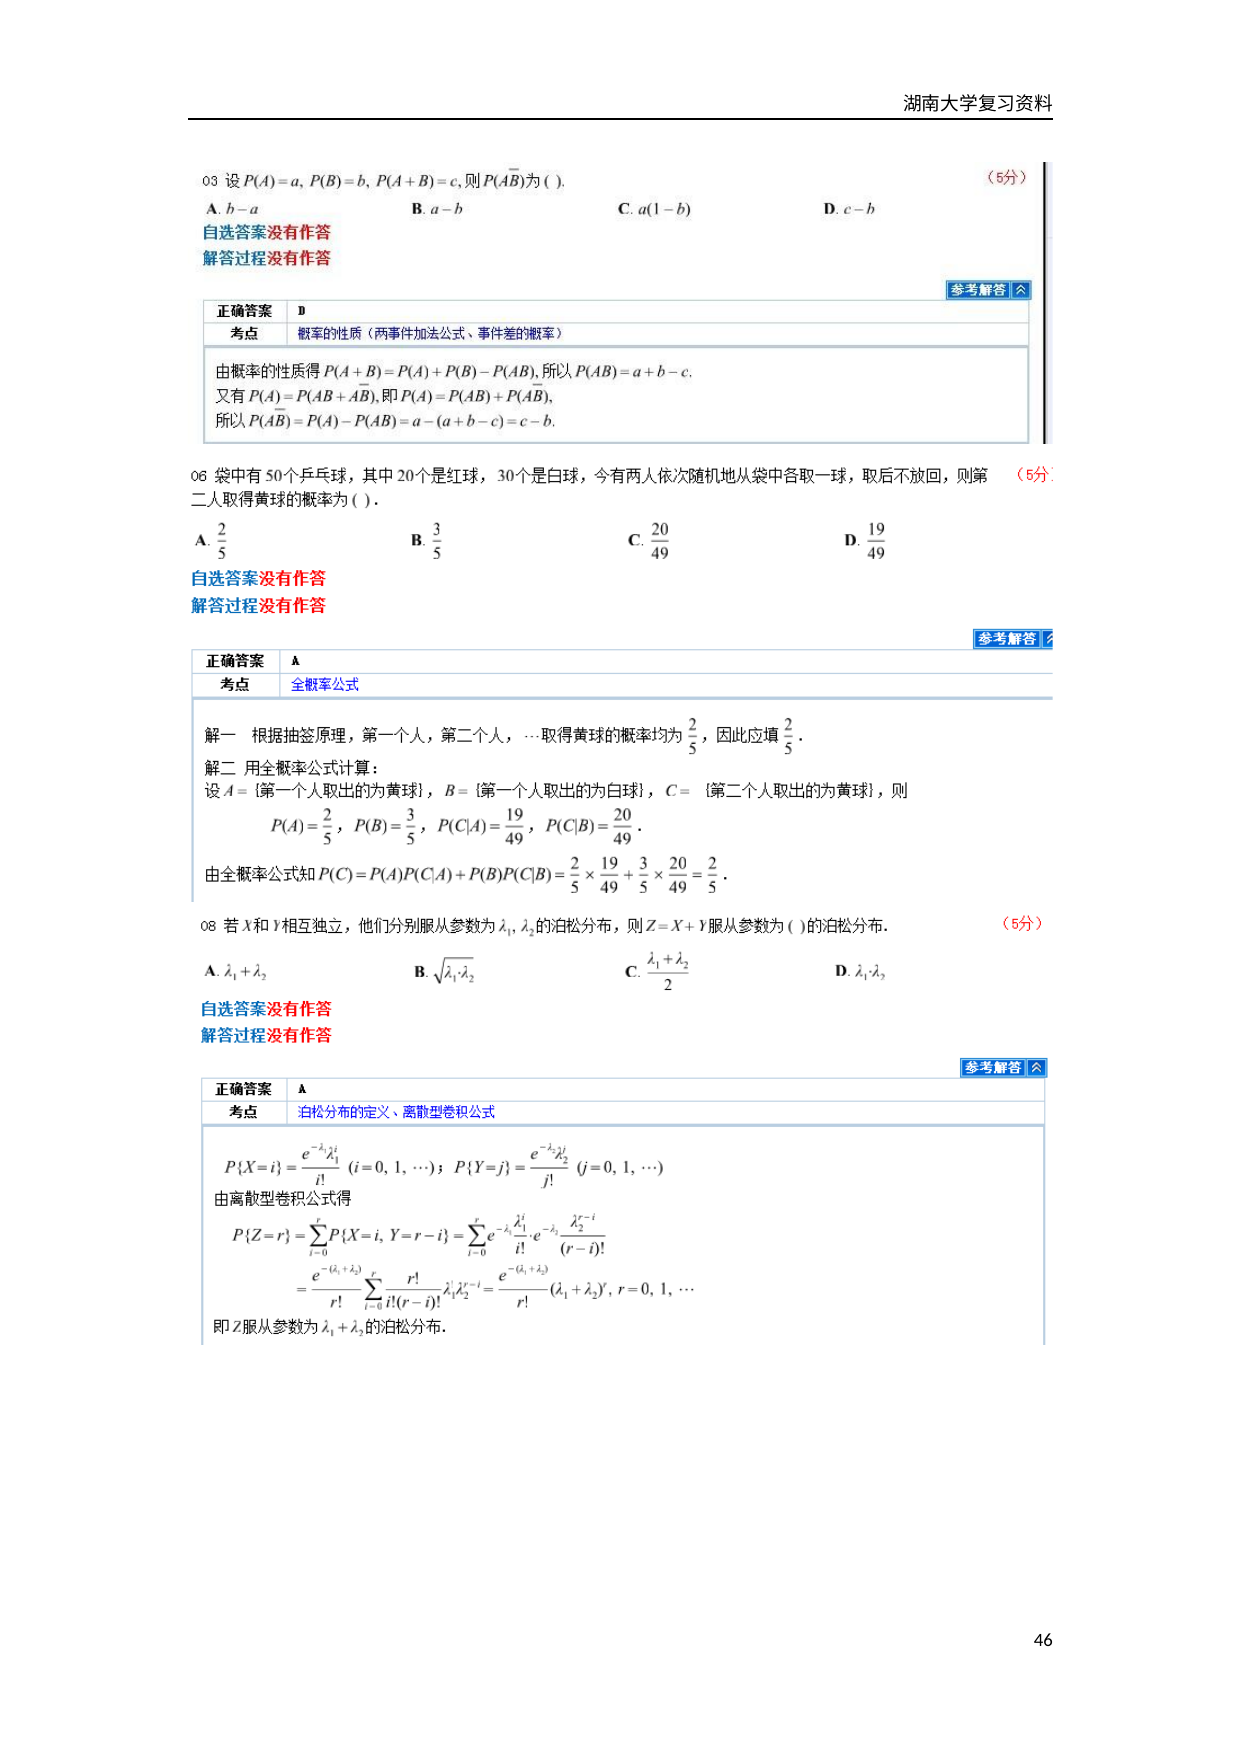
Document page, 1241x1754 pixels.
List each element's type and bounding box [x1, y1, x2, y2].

picture [187, 909, 1053, 1345]
picture [187, 454, 1053, 902]
picture [187, 162, 1053, 444]
